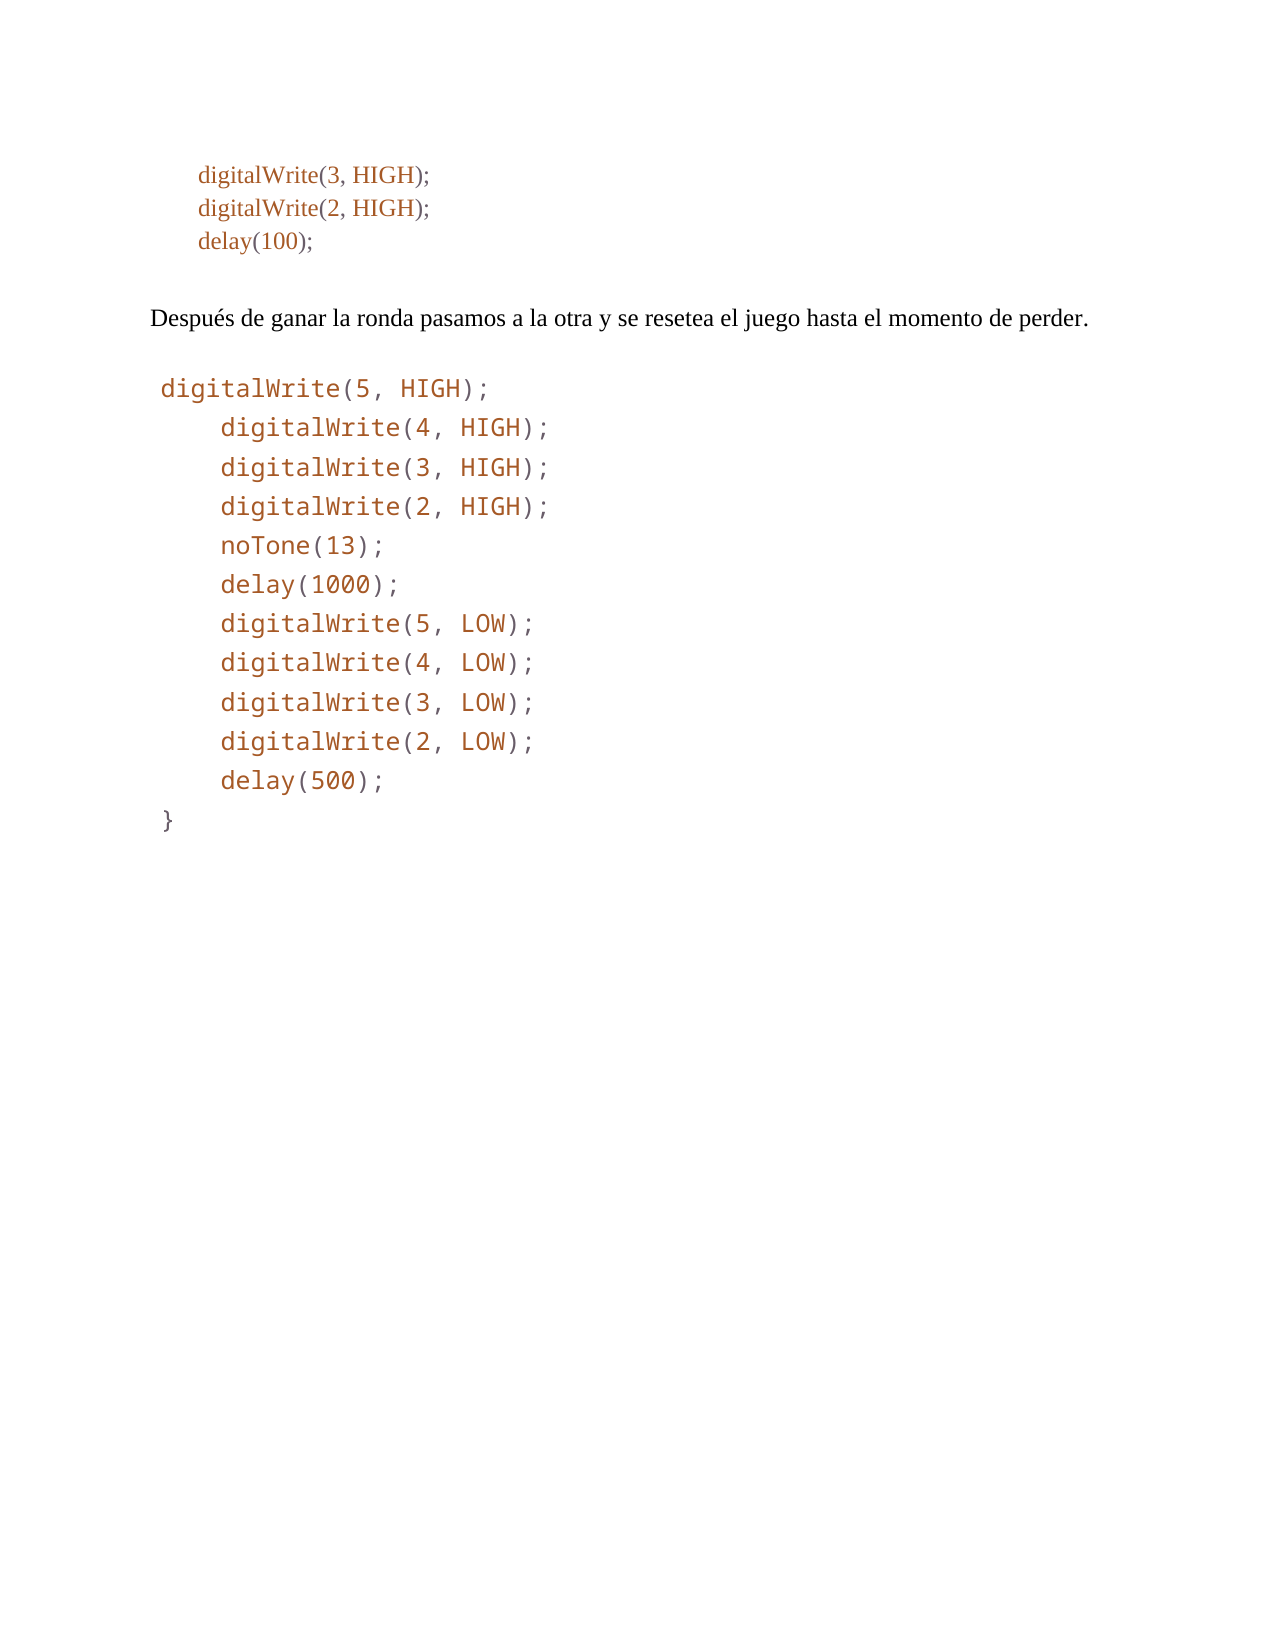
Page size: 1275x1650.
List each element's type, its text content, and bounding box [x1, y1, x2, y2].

text Después de ganar la ronda pasamos a la otra y se resetea el juego hasta el momento de perder. [150, 303, 1125, 332]
table_header digitalWrite(5, HIGH); digitalWrite(4, HIGH); digitalWrite(3, HIGH); digitalWrite(2, HIGH); noTone(13); delay(1000); digitalWrite(5, LOW); digitalWrite(4, LOW); digitalWrite(3, LOW); digitalWrite(2, LOW); delay(500); } [150, 360, 1125, 1092]
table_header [150, 150, 1125, 303]
